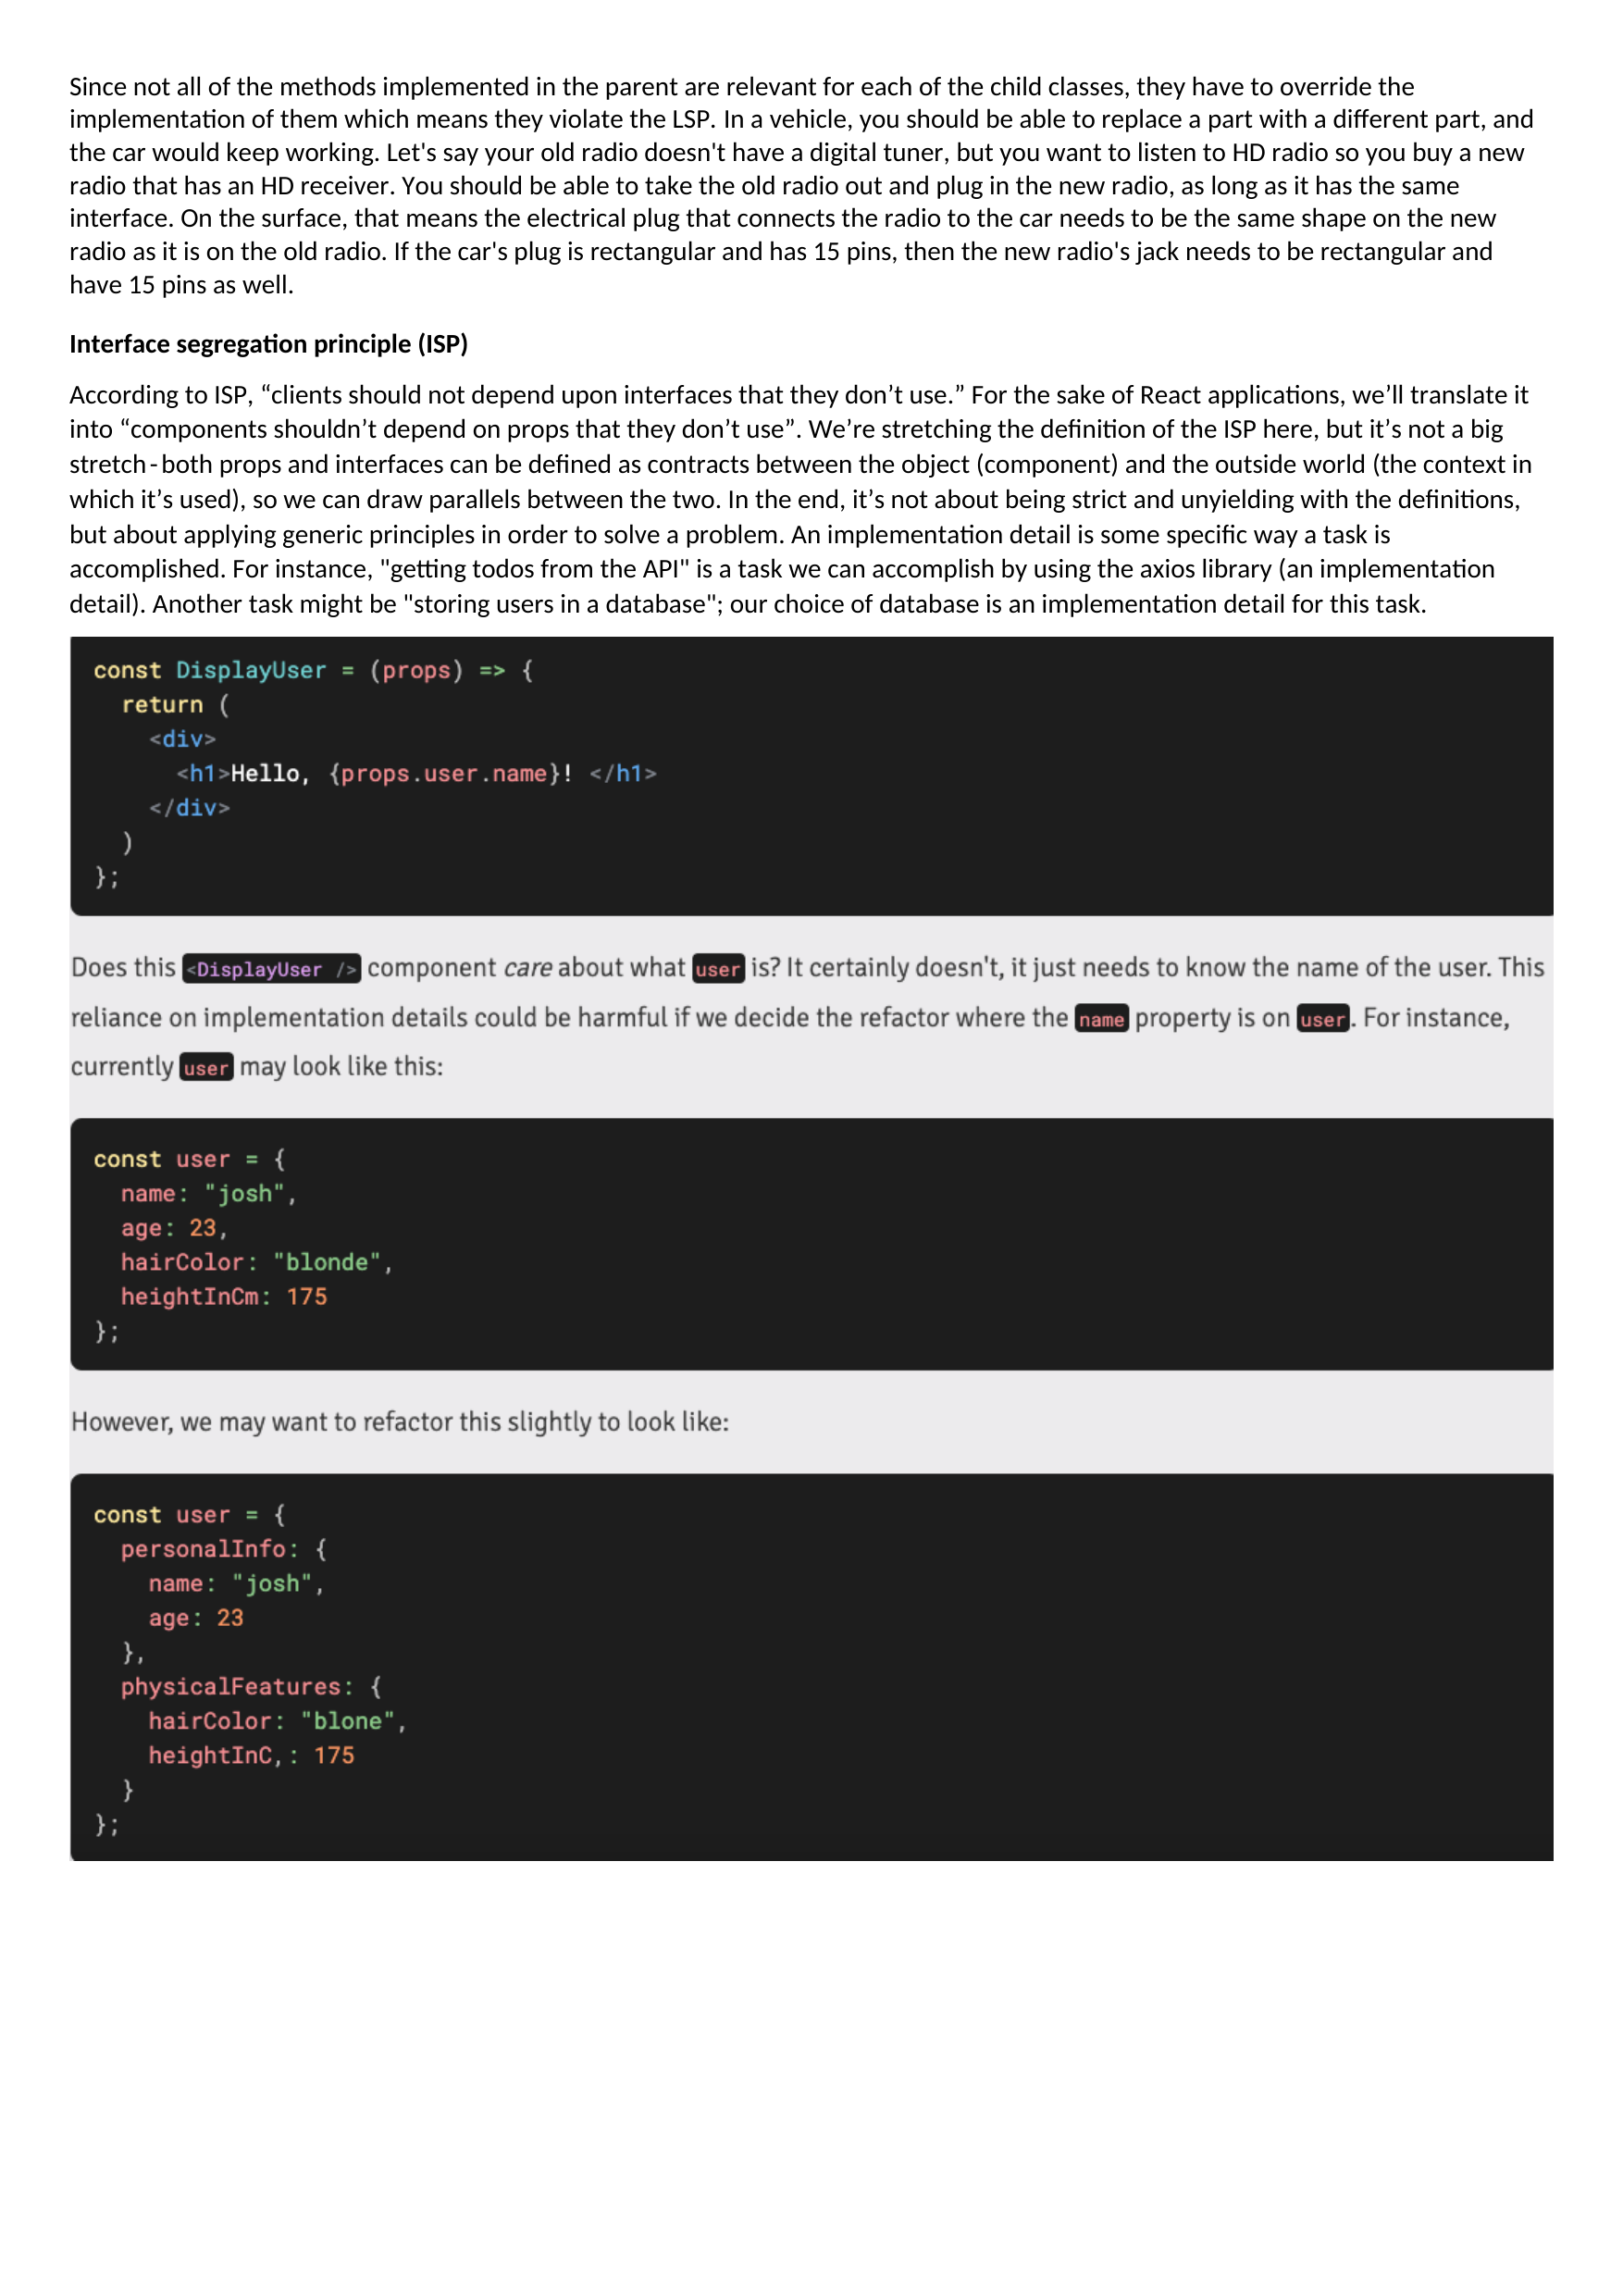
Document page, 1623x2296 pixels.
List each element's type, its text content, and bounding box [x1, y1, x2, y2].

text According to ISP, “clients should not depend upon interfaces that they don’t use.” For the sake of React applications, we’ll translate it into “components shouldn’t depend on props that they don’t use”. We’re stretching the definition of the ISP here, but it’s not a big stretch - both props and interfaces can be defined as contracts between the object (component) and the outside world (the context in which it’s used), so we can draw parallels between the two. In the end, it’s not about being strict and unyielding with the definitions, but about applying generic principles in order to solve a problem. An implementation detail is some specific way a task is accomplished. For instance, "getting todos from the API" is a task we can accomplish by using the axios library (an implementation detail). Another task might be "storing users in a database"; our choice of database is an implementation detail for this task. [69, 378, 1554, 620]
text Interface segregation principle (ISP) [69, 327, 1554, 360]
picture [69, 637, 1554, 1861]
text Since not all of the methods implemented in the parent are relevant for each of the child classes, they have to override the implementation of them which means they violate the LSP. In a vehicle, you should be able to replace a part with a different part, and the car would keep working. Let's say your old radio doesn't have a digital tuner, but you want to listen to HD radio so you buy a new radio that has an HD receiver. You should be able to take the old radio out and plug in the new radio, as long as it has the same interface. On the surface, that means the electrical plug that connects the radio to the car needs to be the same shape on the new radio as it is on the old radio. If the car's plug is rectangular and has 15 pins, then the new radio's jack needs to be rectangular and have 15 pins as well. [69, 69, 1554, 300]
